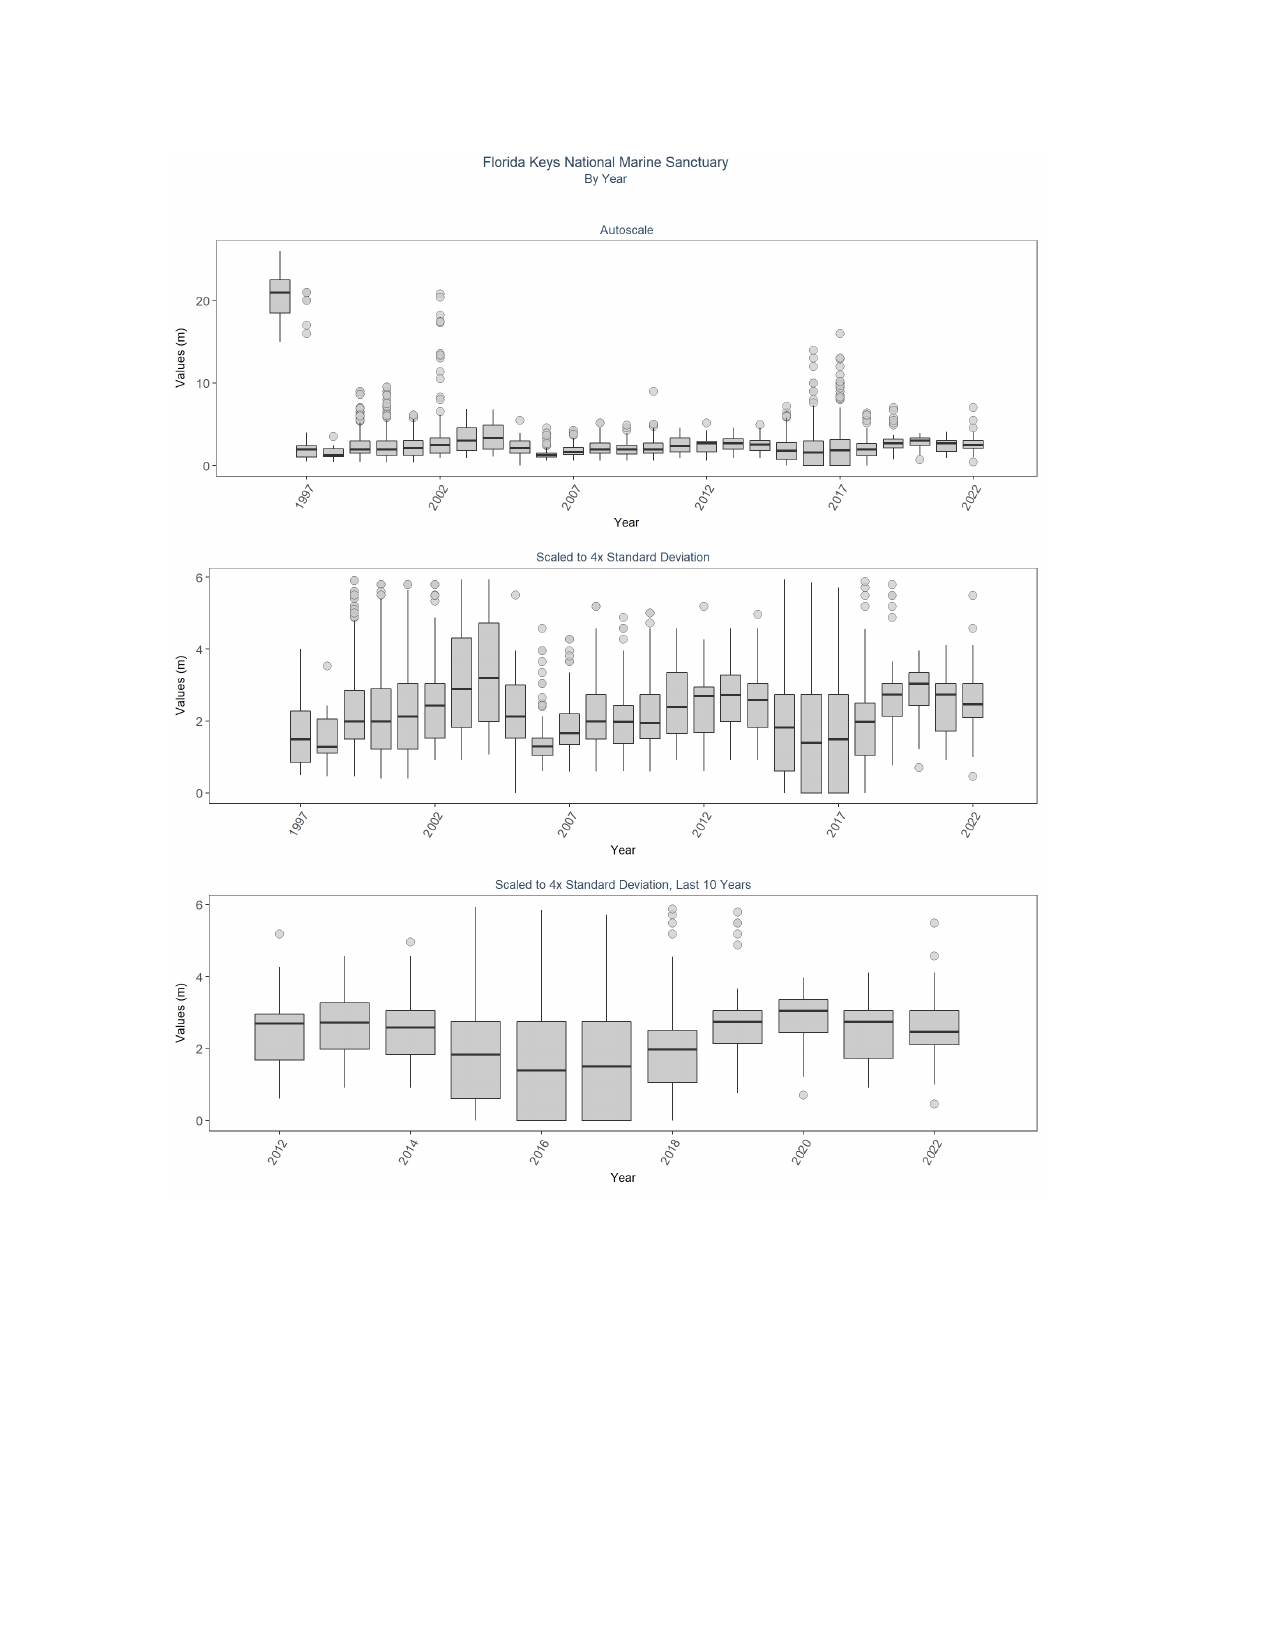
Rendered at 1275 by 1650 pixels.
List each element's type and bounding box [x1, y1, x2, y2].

picture [168, 150, 1044, 1200]
